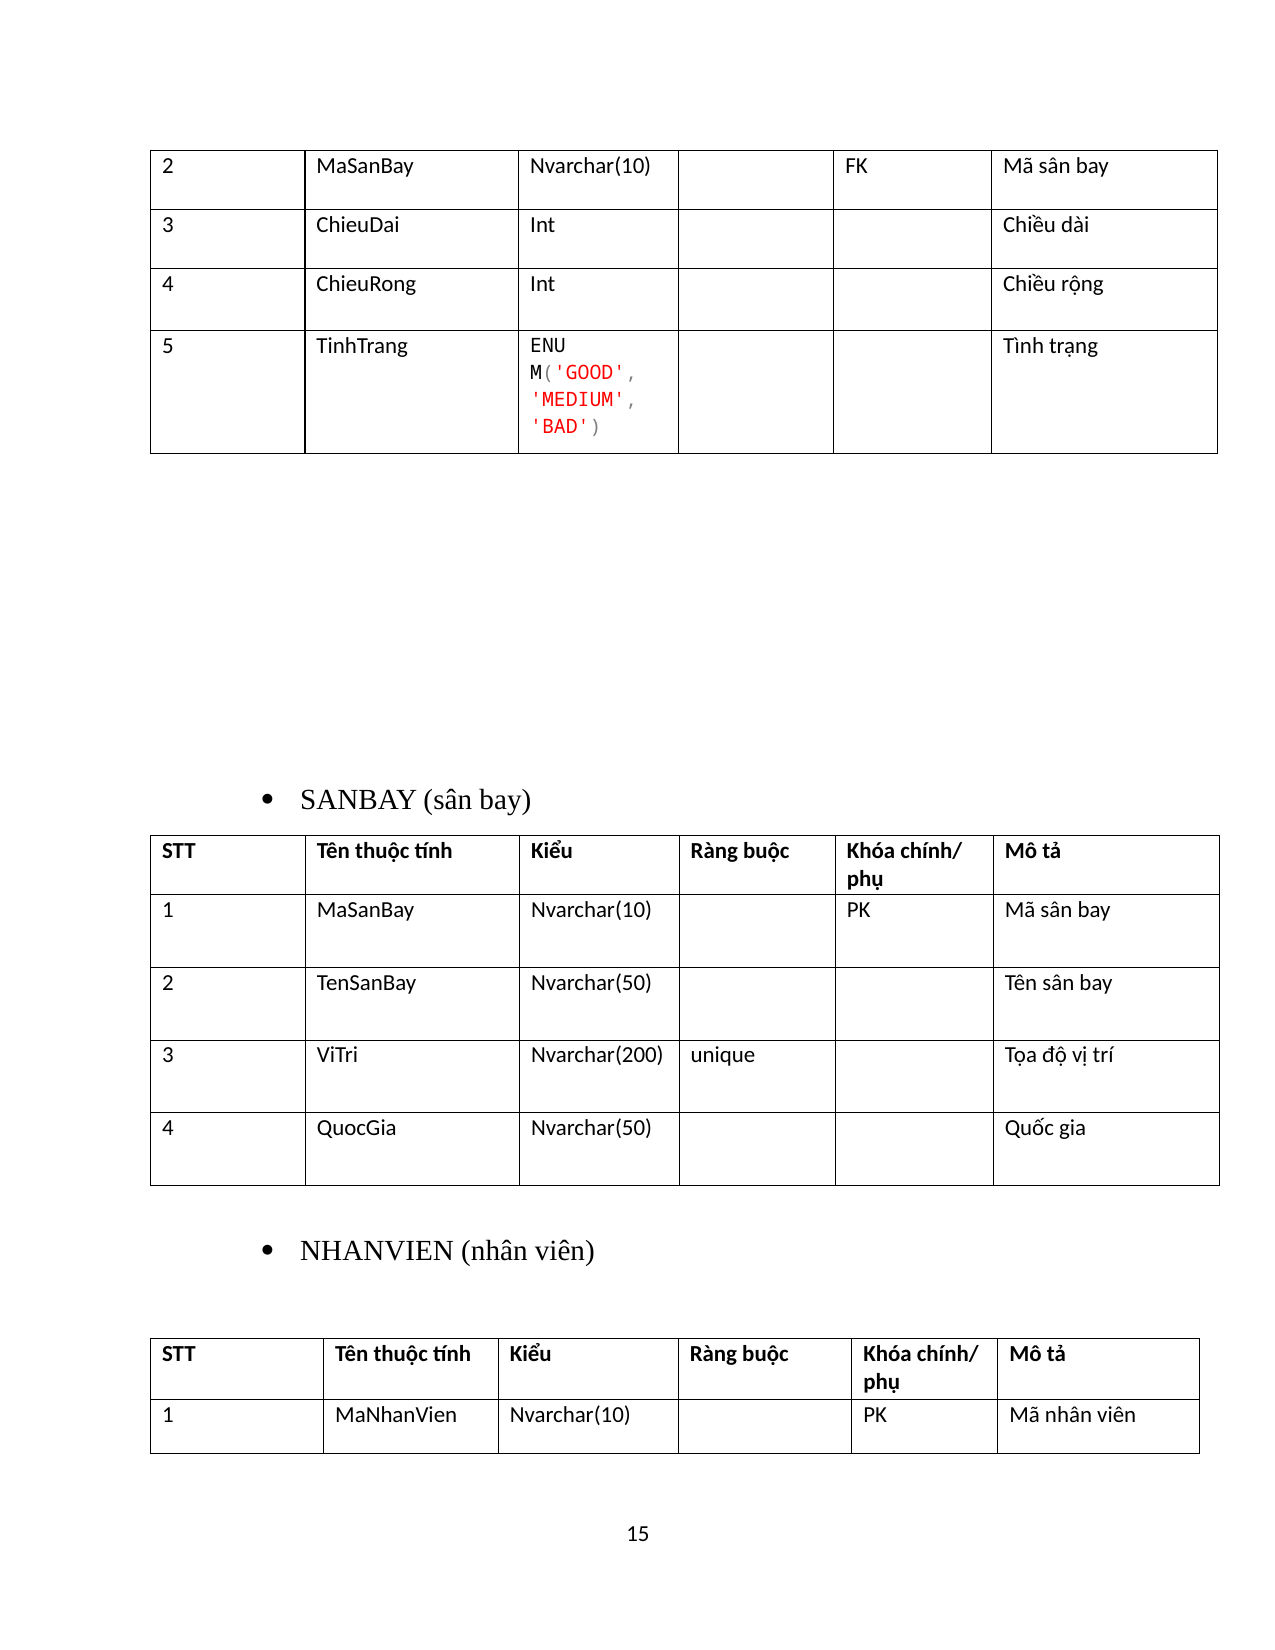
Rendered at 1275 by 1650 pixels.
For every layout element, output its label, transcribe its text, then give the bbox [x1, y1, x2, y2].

table_cell Tọa độ vị trí [994, 1041, 1219, 1112]
table_cell PK [836, 895, 993, 967]
table_cell MaSanBay [306, 151, 518, 209]
table_cell 3 [151, 1041, 305, 1112]
table_cell ENUM('GOOD', 'MEDIUM', 'BAD') [519, 331, 678, 453]
table_cell Chiều rộng [992, 269, 1217, 330]
table_cell [679, 269, 833, 330]
table_cell [836, 968, 993, 1039]
table_cell [680, 968, 835, 1039]
list SANBAY (sân bay) [262, 782, 1125, 816]
table_cell ChieuRong [306, 269, 518, 330]
table_header Mô tả [994, 836, 1219, 894]
table_cell Mã nhân viên [998, 1400, 1199, 1452]
table_cell [679, 331, 833, 453]
table_cell Mã sân bay [994, 895, 1219, 967]
table_cell TenSanBay [306, 968, 519, 1039]
table_cell 4 [151, 1113, 305, 1185]
table_cell [834, 269, 991, 330]
table_cell TinhTrang [306, 331, 518, 453]
table_cell Nvarchar(200) [520, 1041, 679, 1112]
table_header STT [151, 1339, 323, 1399]
table_cell [679, 1400, 851, 1452]
table_cell 2 [151, 968, 305, 1039]
table_cell [679, 210, 833, 268]
table_cell Tình trạng [992, 331, 1217, 453]
table_cell 2 [151, 151, 304, 209]
table_cell Mã sân bay [992, 151, 1217, 209]
table_cell [834, 331, 991, 453]
table_cell Int [519, 210, 678, 268]
table_header STT [151, 836, 305, 894]
table_cell Nvarchar(50) [520, 1113, 679, 1185]
table_header Tên thuộc tính [306, 836, 519, 894]
table_cell Int [519, 269, 678, 330]
table_cell [680, 1113, 835, 1185]
list NHANVIEN (nhân viên) [262, 1233, 1125, 1266]
table_cell Tên sân bay [994, 968, 1219, 1039]
table_cell 5 [151, 331, 304, 453]
table_cell [836, 1041, 993, 1112]
table_header Ràng buộc [680, 836, 835, 894]
table_cell Nvarchar(10) [499, 1400, 678, 1452]
table_header Ràng buộc [679, 1339, 851, 1399]
table_header Kiểu [499, 1339, 678, 1399]
table_cell unique [680, 1041, 835, 1112]
table_cell [680, 895, 835, 967]
table_header Khóa chính/ phụ [836, 836, 993, 894]
table_header Mô tả [998, 1339, 1199, 1399]
table_header Kiểu [520, 836, 679, 894]
table_cell 4 [151, 269, 304, 330]
table_cell PK [852, 1400, 997, 1452]
table_cell [836, 1113, 993, 1185]
table_cell 1 [151, 895, 305, 967]
table_cell Nvarchar(10) [520, 895, 679, 967]
table_cell MaSanBay [306, 895, 519, 967]
table_cell QuocGia [306, 1113, 519, 1185]
table_cell 3 [151, 210, 304, 268]
table_cell Quốc gia [994, 1113, 1219, 1185]
table_cell [679, 151, 833, 209]
table_cell MaNhanVien [324, 1400, 498, 1452]
table_cell [834, 210, 991, 268]
table_cell 1 [151, 1400, 323, 1452]
table_cell Chiều dài [992, 210, 1217, 268]
table_header Khóa chính/ phụ [852, 1339, 997, 1399]
table_cell FK [834, 151, 991, 209]
table_cell ChieuDai [306, 210, 518, 268]
table_cell ViTri [306, 1041, 519, 1112]
table_cell Nvarchar(10) [519, 151, 678, 209]
table_header Tên thuộc tính [324, 1339, 498, 1399]
table_cell Nvarchar(50) [520, 968, 679, 1039]
